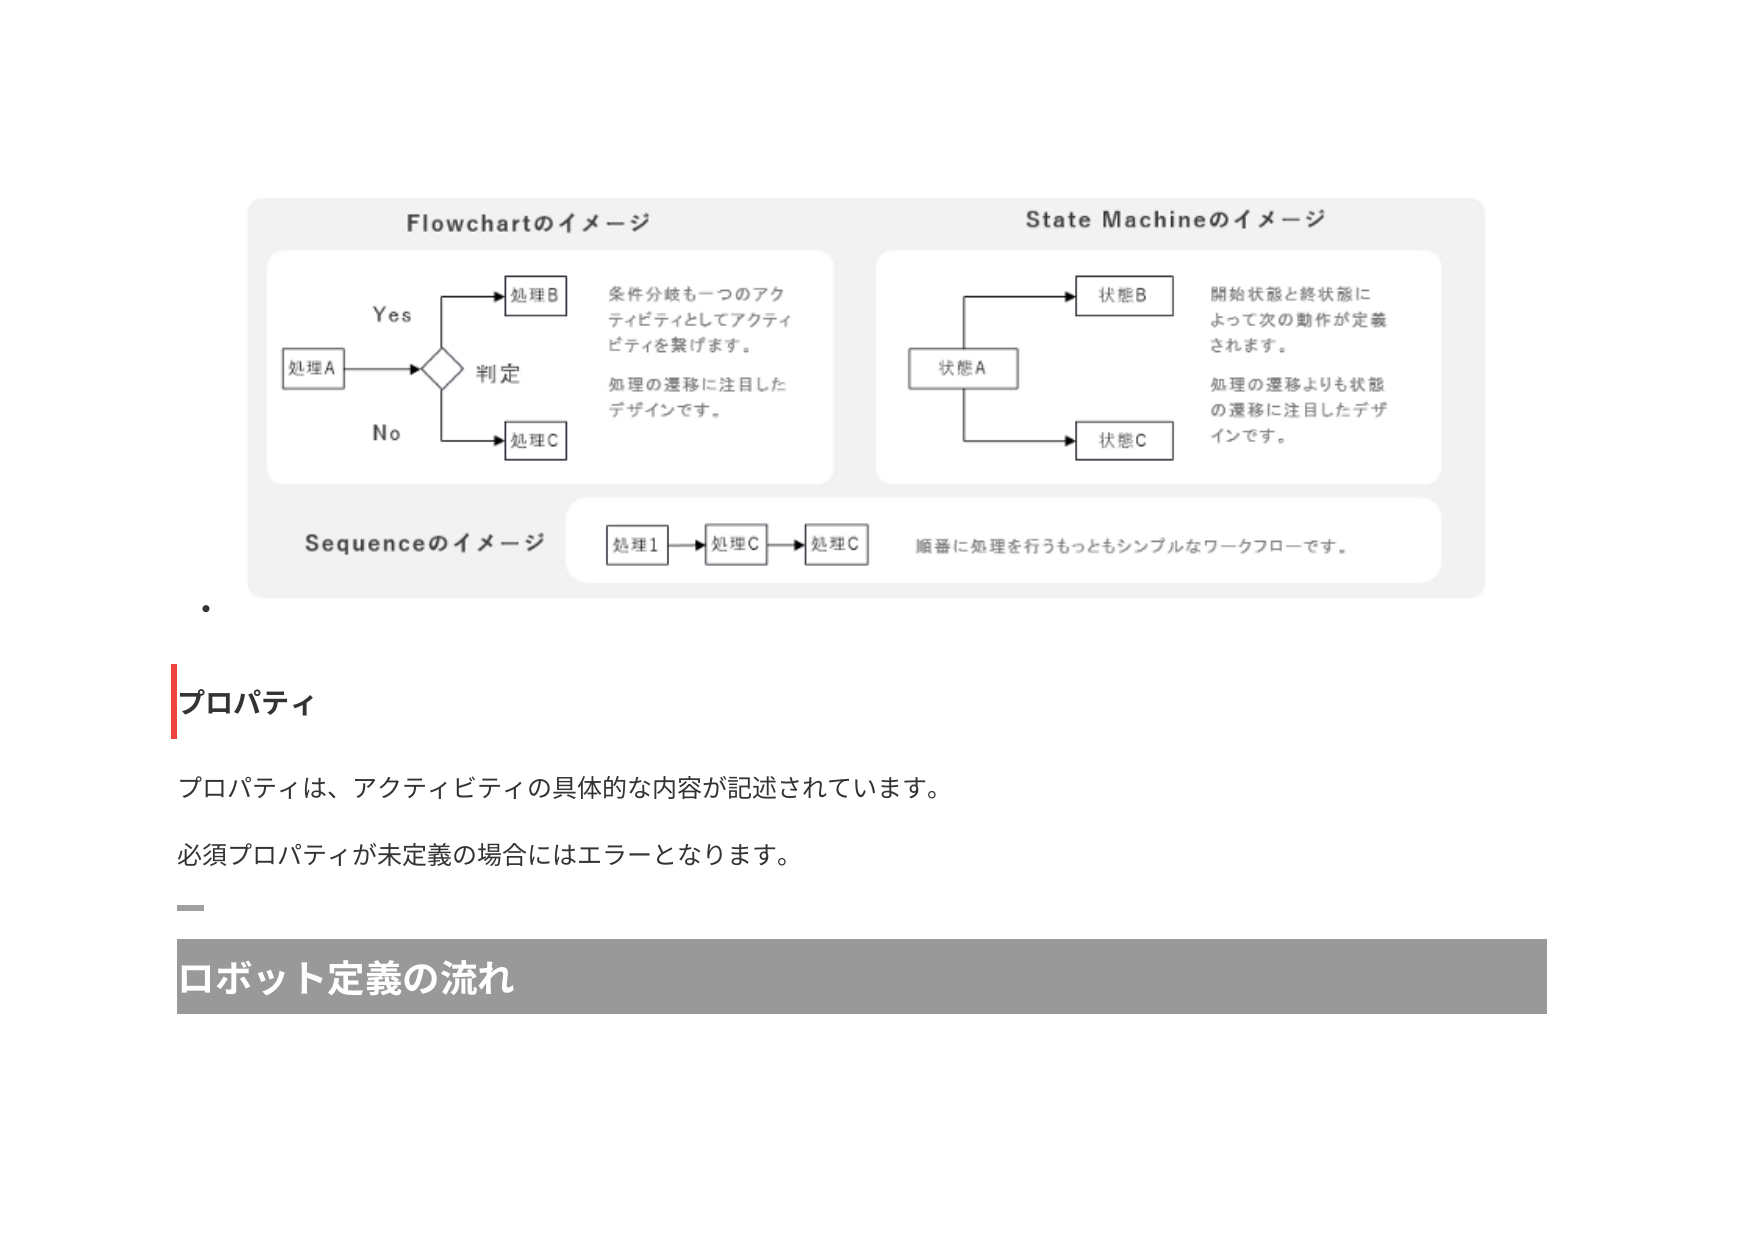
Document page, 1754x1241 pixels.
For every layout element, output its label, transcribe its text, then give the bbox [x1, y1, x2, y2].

text ロボット定義の流れ [177, 939, 1547, 1014]
text プロパティ [177, 664, 1547, 739]
text プロパティは、アクティビティの具体的な内容が記述されています。 [177, 768, 1547, 806]
picture [239, 188, 1490, 602]
text 必須プロパティが未定義の場合にはエラーとなります。 [177, 835, 1547, 872]
